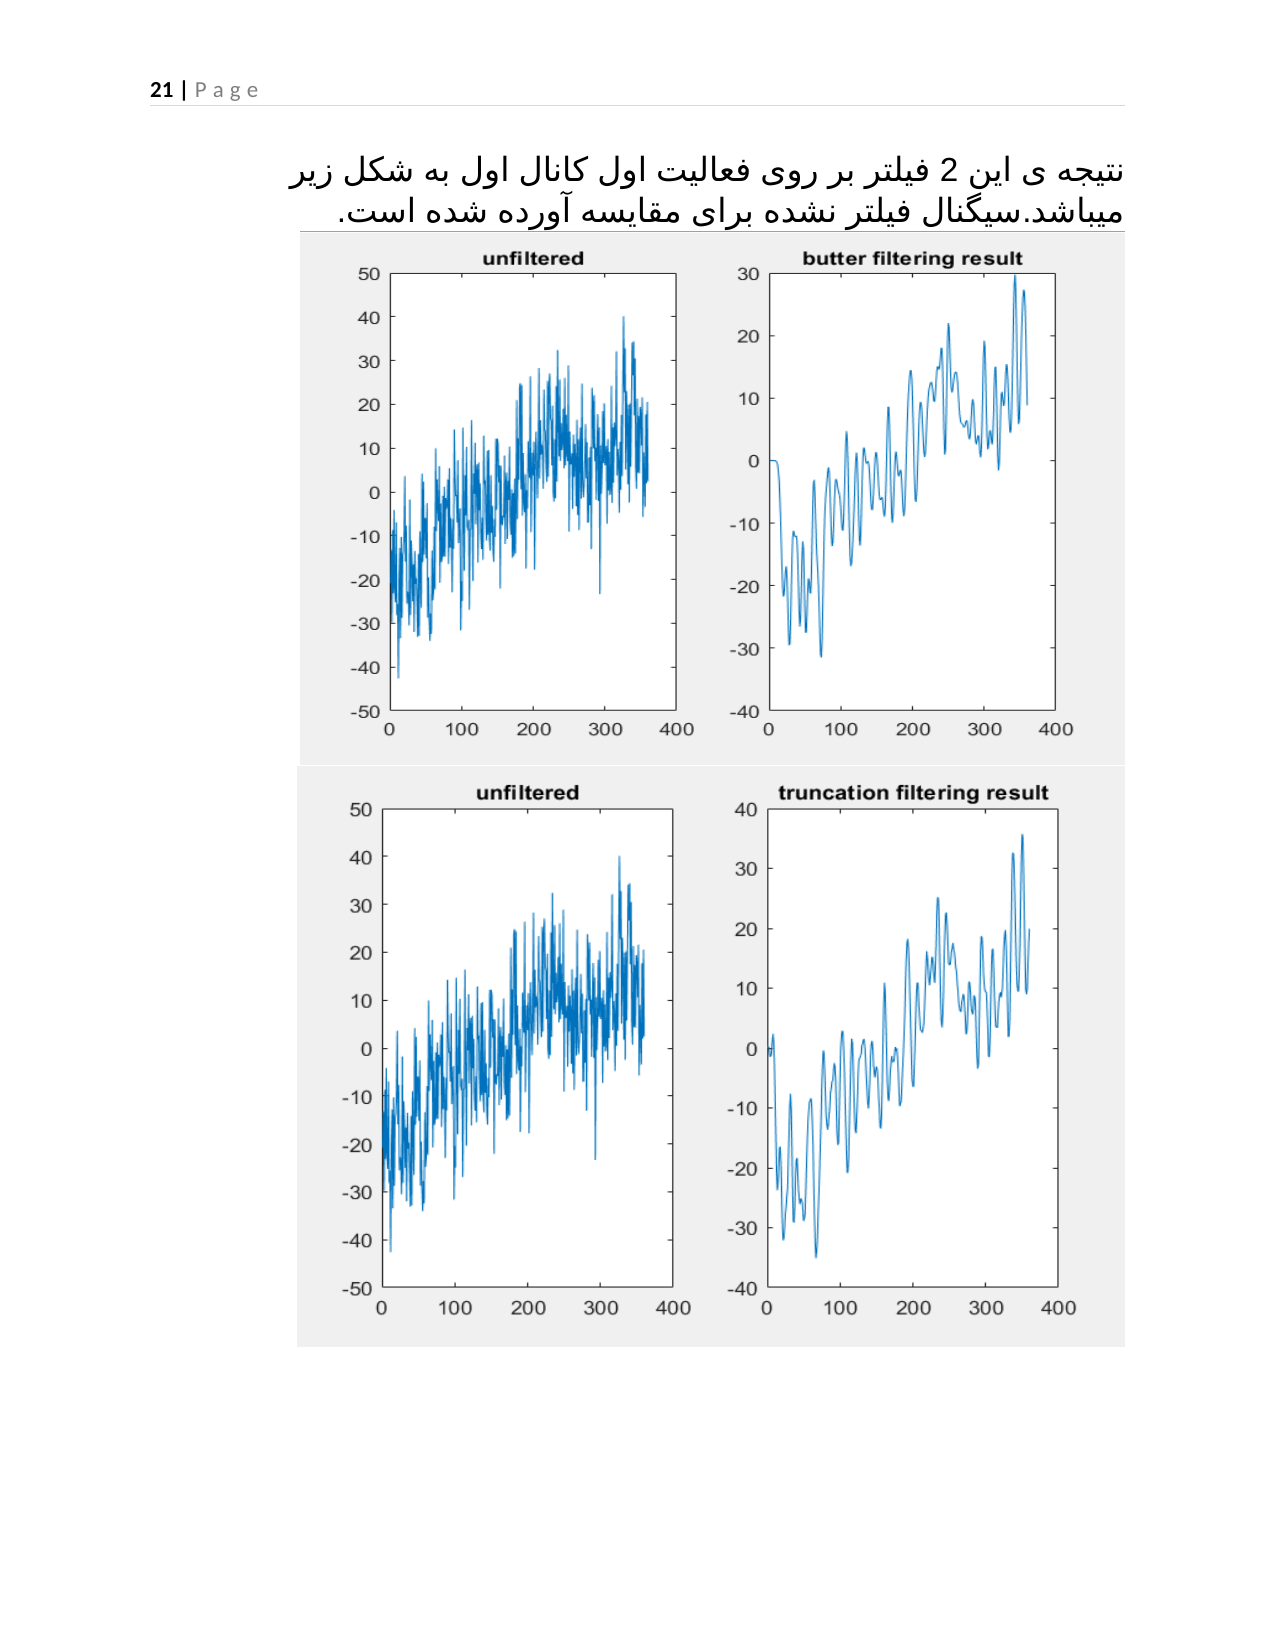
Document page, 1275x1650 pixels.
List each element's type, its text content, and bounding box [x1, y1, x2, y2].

picture [297, 766, 1125, 1347]
picture [300, 231, 1125, 765]
